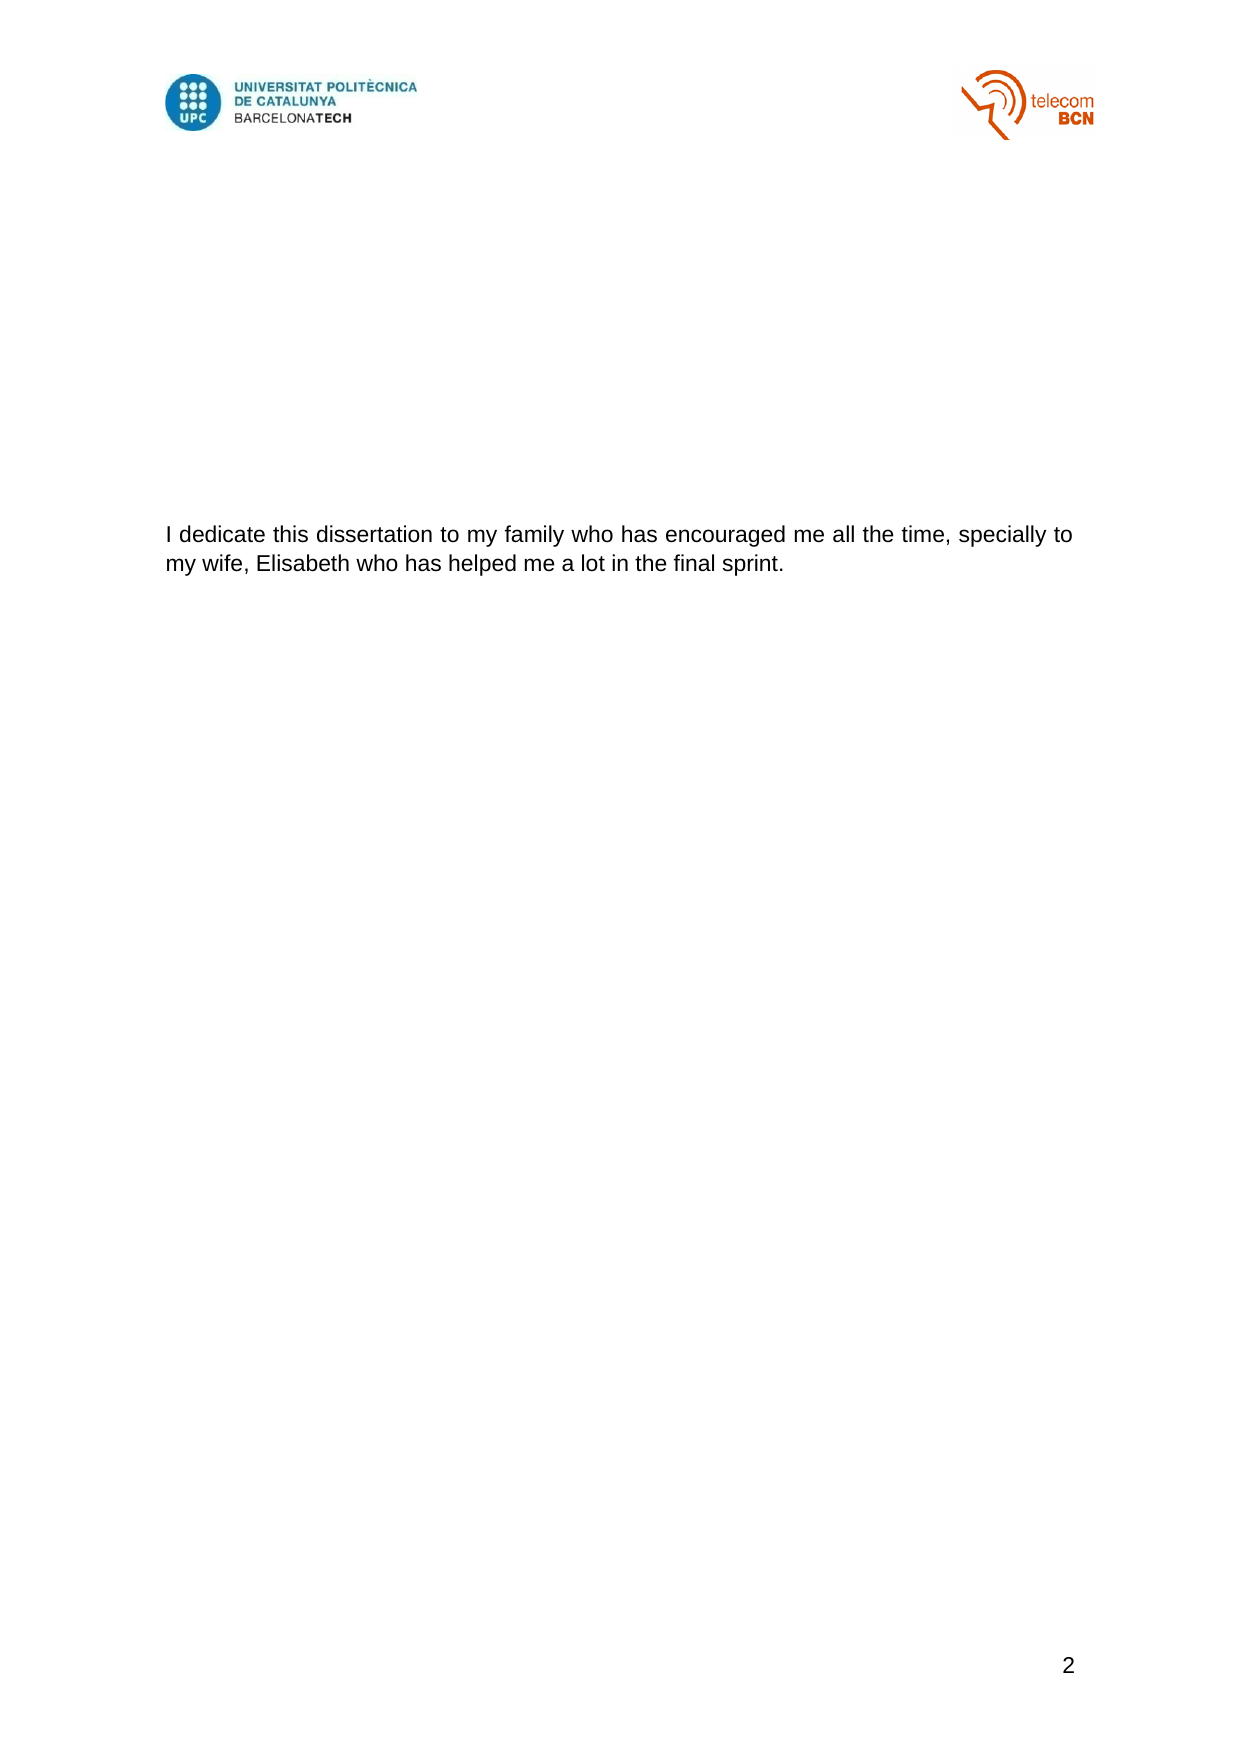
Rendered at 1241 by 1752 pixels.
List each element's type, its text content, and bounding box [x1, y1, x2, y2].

picture [952, 64, 1097, 140]
picture [165, 74, 417, 131]
text I dedicate this dissertation to my family who has encouraged me all the time, specially to my wife, Elisabeth who has helped me a lot in the final sprint. [165, 521, 1075, 577]
